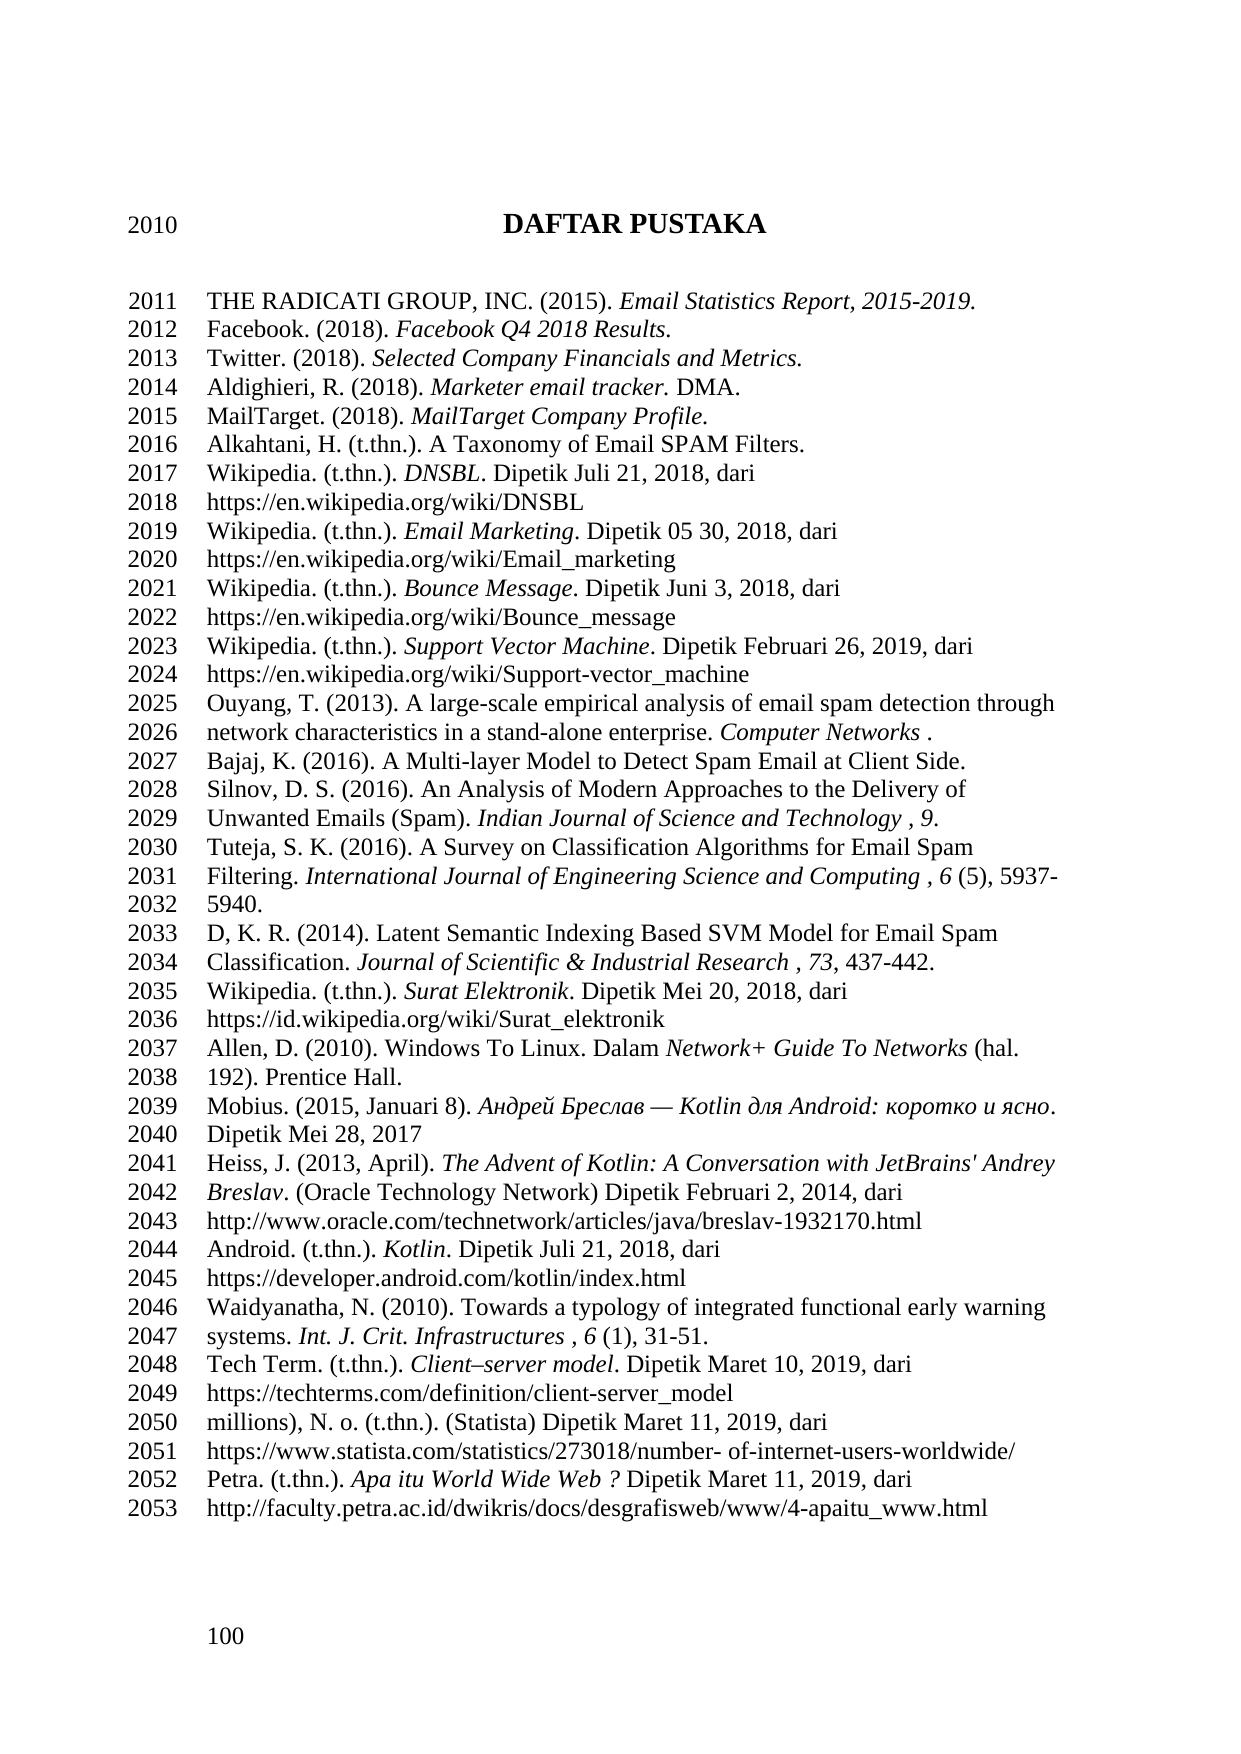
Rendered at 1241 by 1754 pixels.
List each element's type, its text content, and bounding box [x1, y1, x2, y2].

subtitle DAFTAR PUSTAKA [207, 206, 1063, 240]
